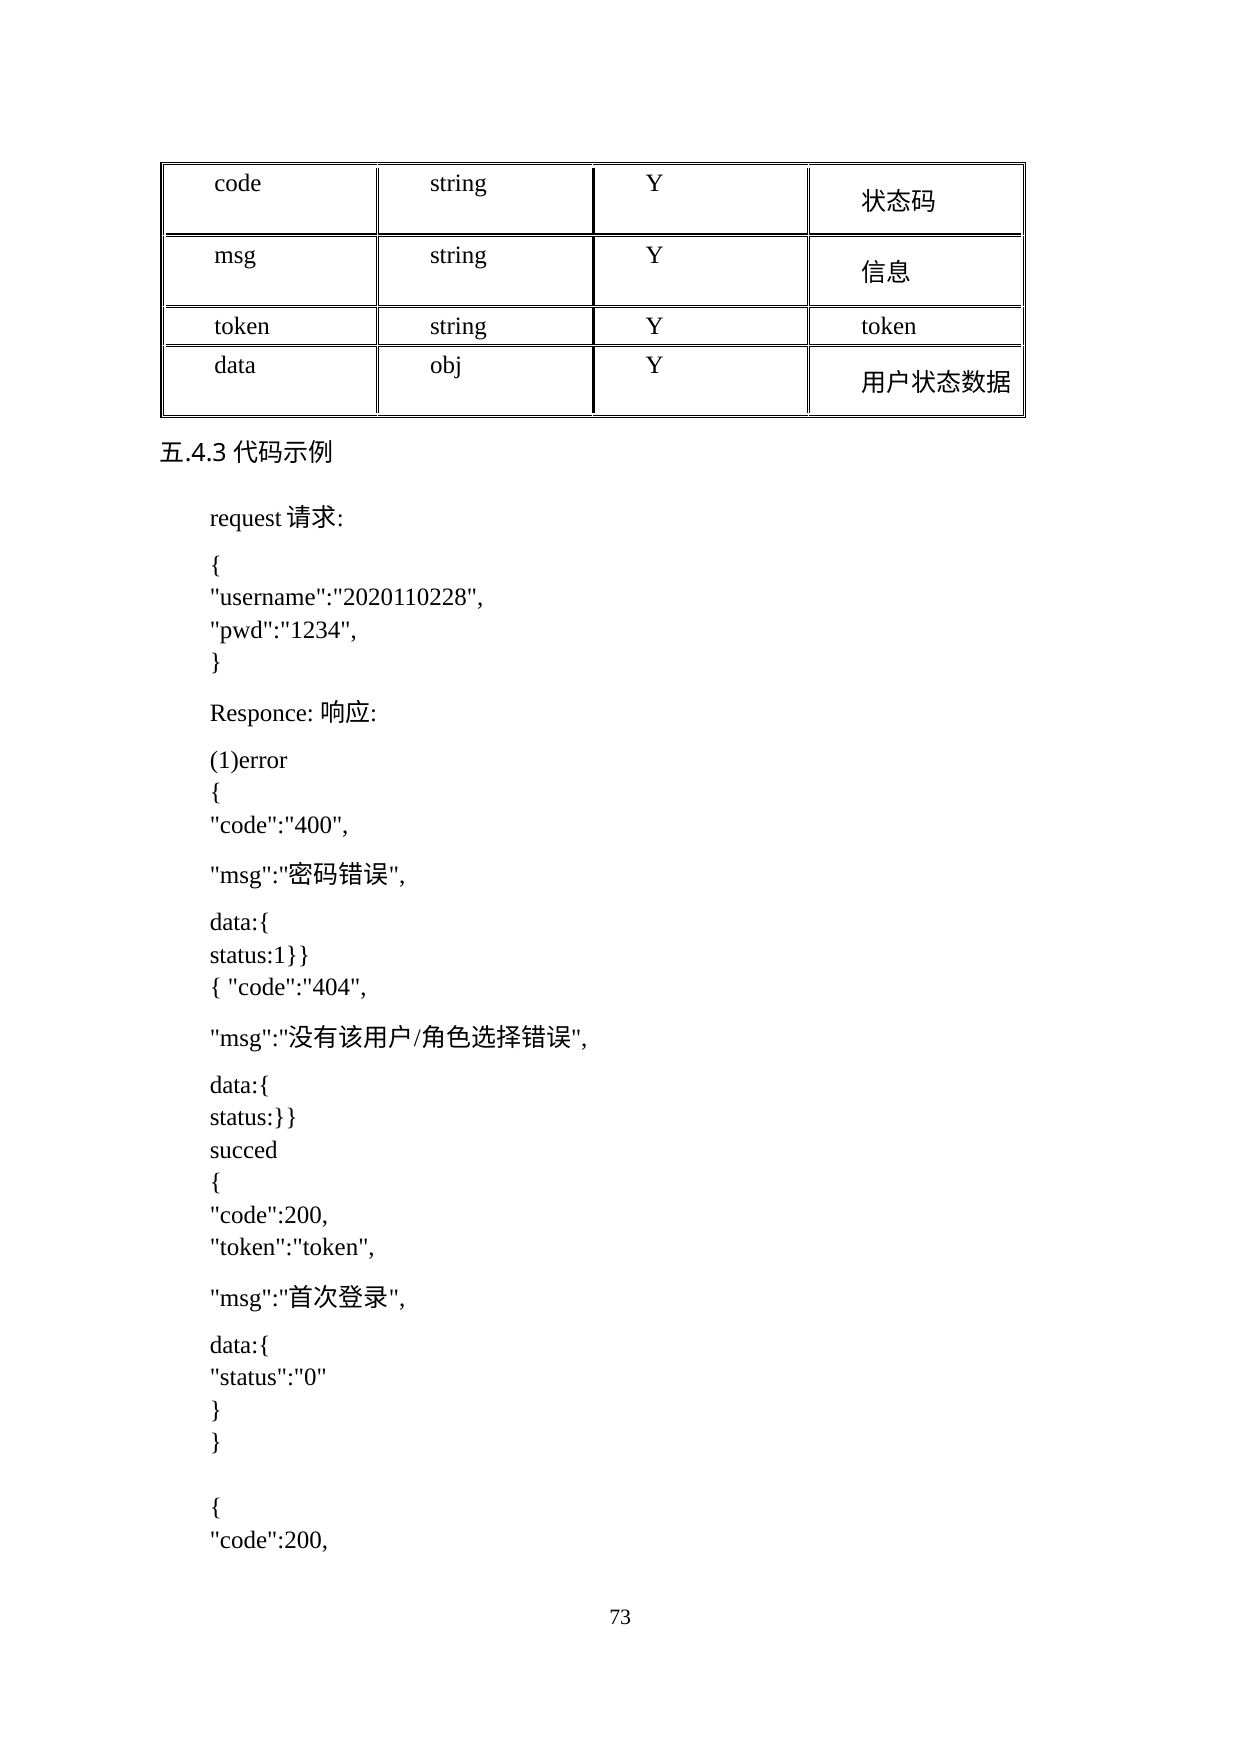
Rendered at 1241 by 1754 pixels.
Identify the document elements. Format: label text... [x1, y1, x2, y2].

table_cell Y [595, 237, 807, 304]
text { [159, 776, 1081, 808]
text "msg":"密码错误", [159, 841, 1081, 906]
text "status":"0" [159, 1361, 1081, 1393]
table_cell msg [164, 233, 376, 304]
text { [159, 1491, 1081, 1523]
text "username":"2020110228", [159, 581, 1081, 613]
text { [159, 548, 1081, 581]
table_cell 用户状态数据 [809, 344, 1023, 415]
text data:{ [159, 1068, 1081, 1101]
text succed [159, 1133, 1081, 1166]
table_cell 状态码 [809, 165, 1023, 233]
subtitle 代码示例 [159, 418, 1081, 483]
text "token":"token", [159, 1231, 1081, 1263]
text } [159, 1426, 1081, 1458]
text "code":200, [159, 1523, 1081, 1556]
text (1)error [159, 743, 1081, 776]
text status:1}} [159, 938, 1081, 971]
table_cell string [379, 308, 592, 343]
table_cell token [164, 305, 376, 343]
table_cell 信息 [810, 233, 1023, 304]
text status:}} [159, 1101, 1081, 1133]
text Responce: 响应: [159, 678, 1081, 743]
text data:{ [159, 906, 1081, 938]
table_cell Y [593, 165, 809, 233]
text "msg":"首次登录", [159, 1263, 1081, 1328]
text data:{ [159, 1328, 1081, 1361]
table_cell string [378, 163, 593, 233]
text } [159, 1393, 1081, 1426]
table_cell Y [593, 347, 809, 415]
text { "code":"404", [159, 971, 1081, 1003]
text { [159, 1166, 1081, 1198]
table_cell token [810, 305, 1023, 343]
text "code":"400", [159, 808, 1081, 841]
table_cell Y [595, 308, 807, 343]
table_cell string [379, 237, 592, 304]
text } [159, 646, 1081, 678]
text "code":200, [159, 1198, 1081, 1231]
table_cell data [164, 344, 377, 415]
text "msg":"没有该用户/角色选择错误", [159, 1003, 1081, 1068]
text "pwd":"1234", [159, 613, 1081, 646]
text request请求: [159, 483, 1081, 548]
table_cell obj [378, 347, 593, 415]
table_cell code [164, 165, 377, 233]
